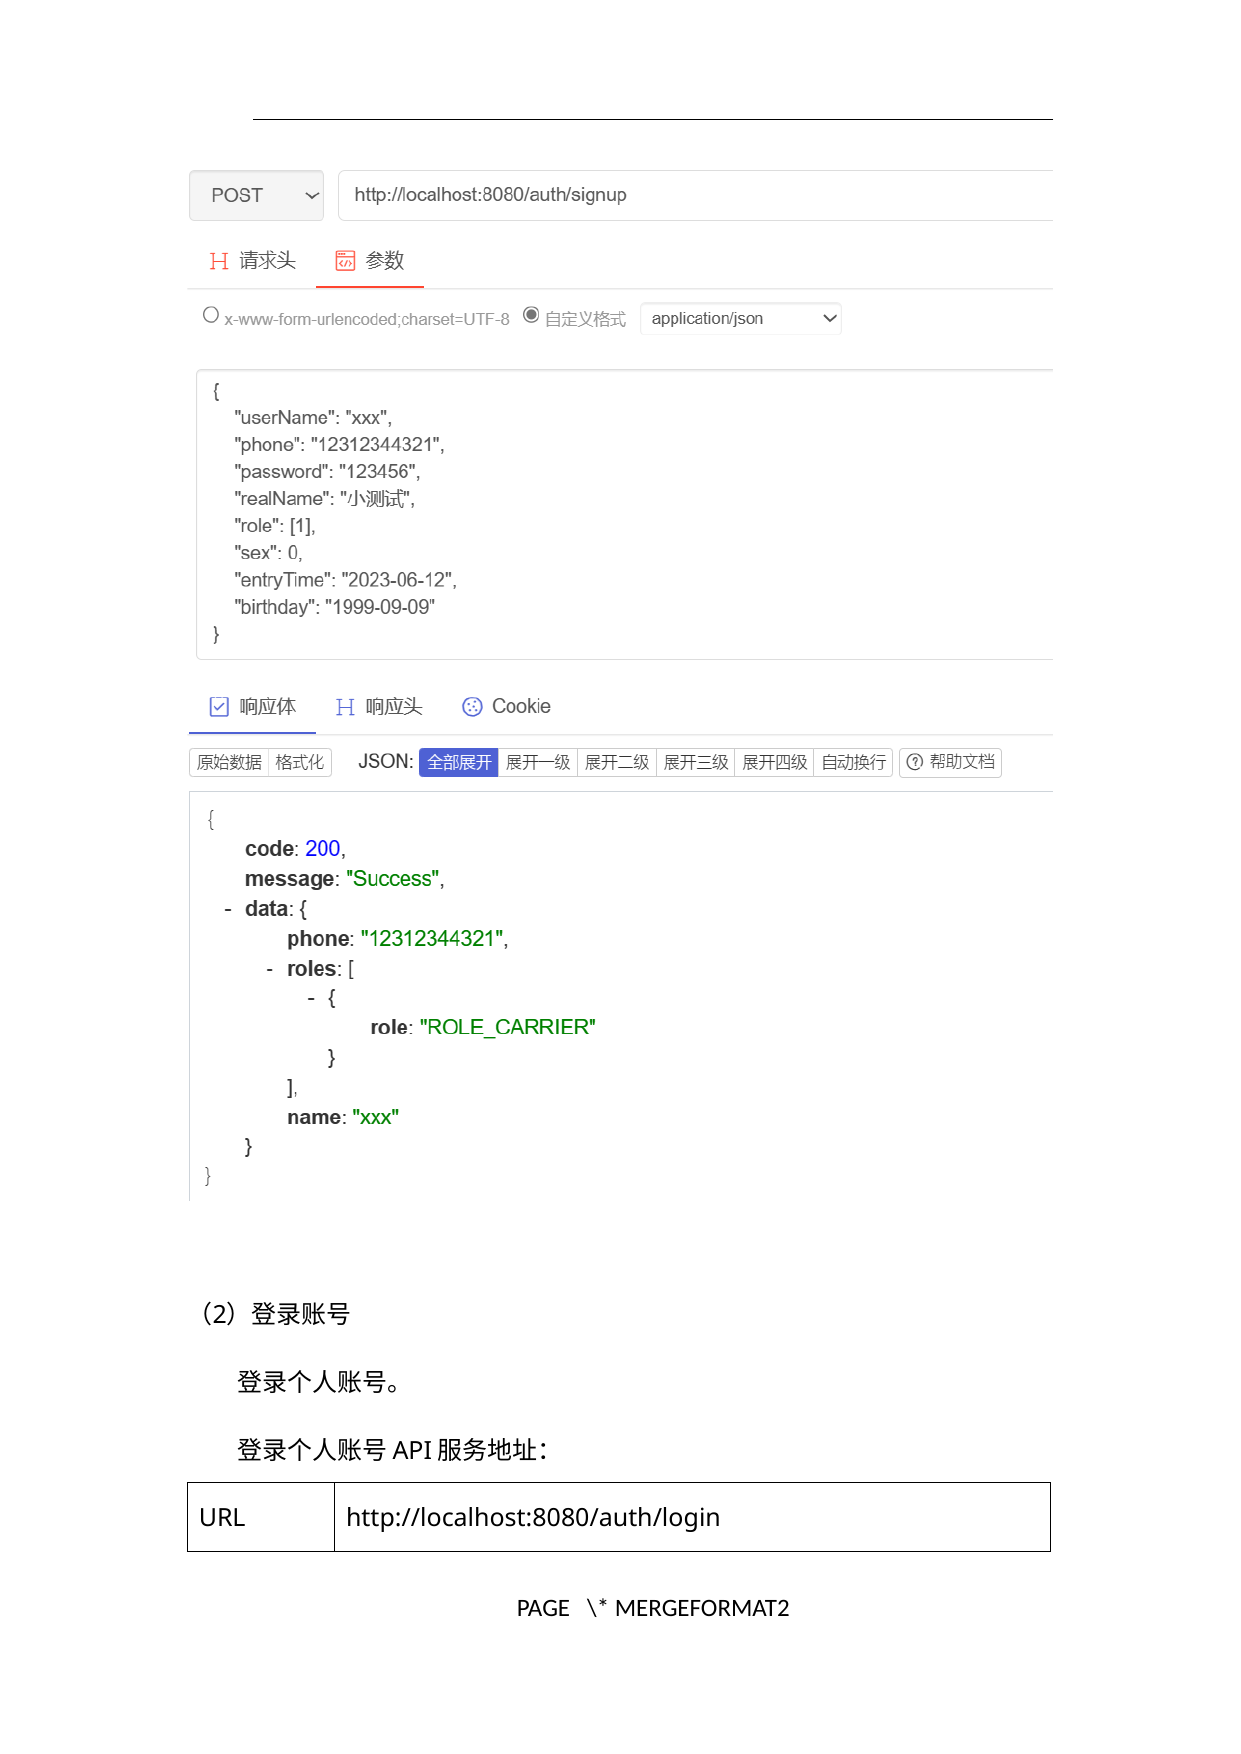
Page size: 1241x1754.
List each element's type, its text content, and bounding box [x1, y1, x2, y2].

list 登录个人账号API服务地址： [187, 1414, 1053, 1482]
list （2）登录账号 [187, 1278, 1053, 1346]
list 登录个人账号。 [187, 1346, 1053, 1414]
table_header URL [188, 1483, 334, 1551]
picture [187, 167, 1053, 1201]
table_header http://localhost:8080/auth/login [335, 1483, 1050, 1551]
